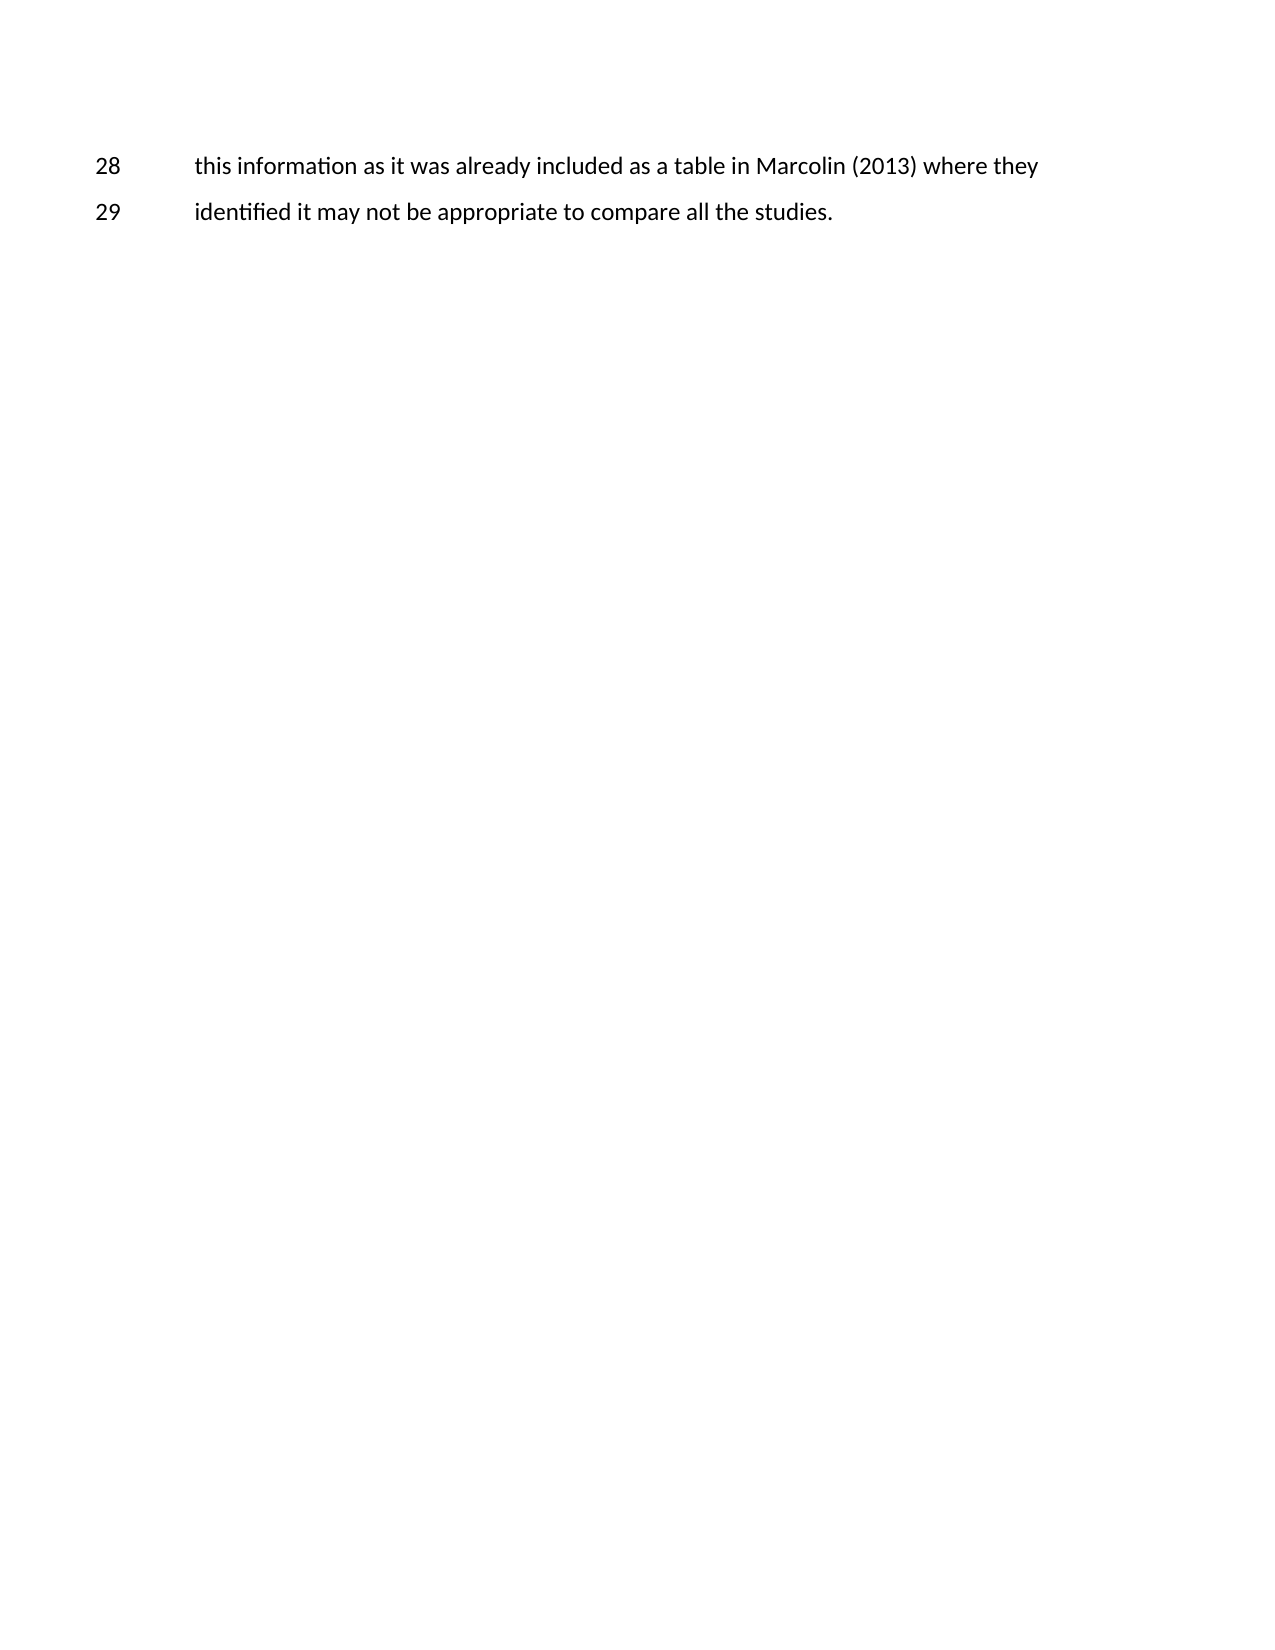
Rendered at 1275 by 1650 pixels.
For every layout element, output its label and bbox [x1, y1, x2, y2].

list [179, 150, 1125, 226]
